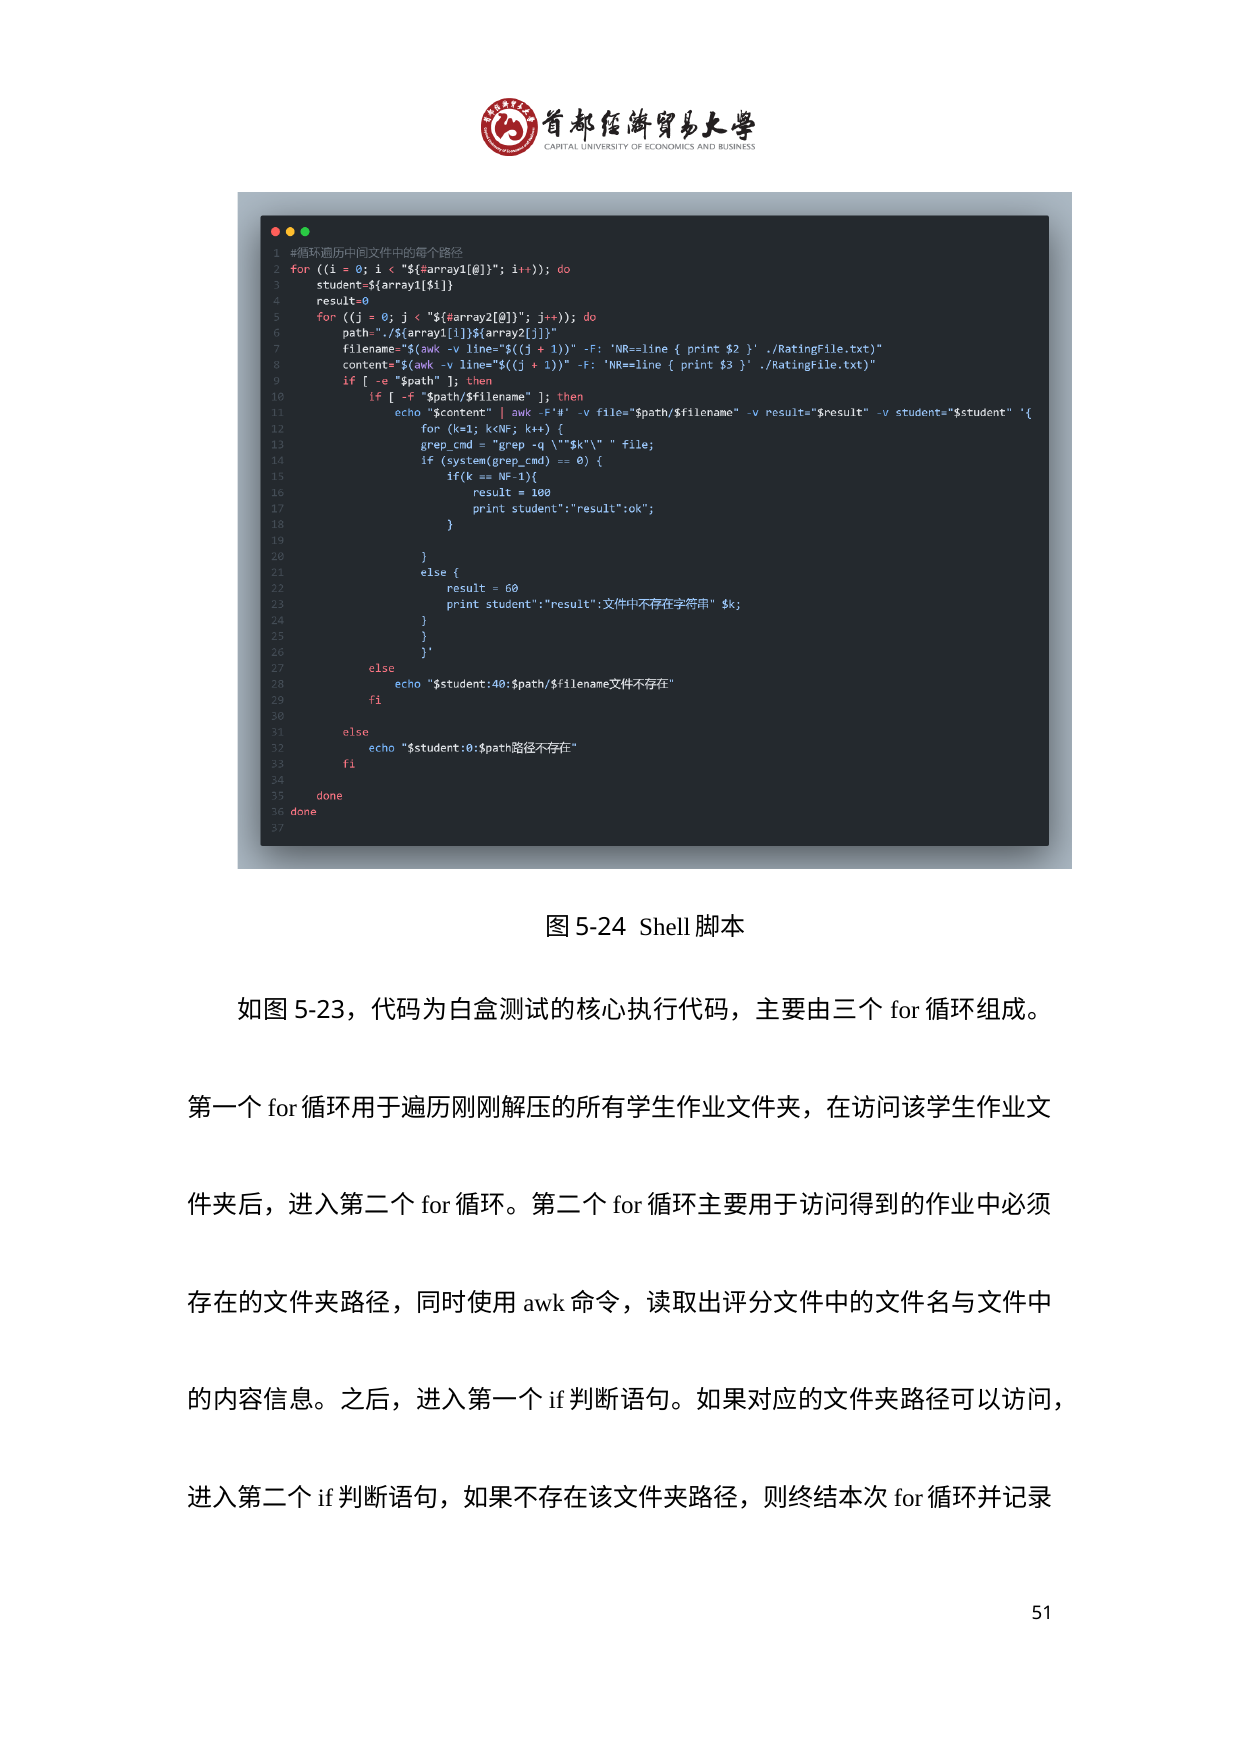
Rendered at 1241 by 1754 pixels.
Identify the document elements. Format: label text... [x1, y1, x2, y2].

picture [237, 192, 1072, 869]
list 图5-24 Shell脚本 [187, 892, 1053, 957]
picture [480, 88, 760, 158]
